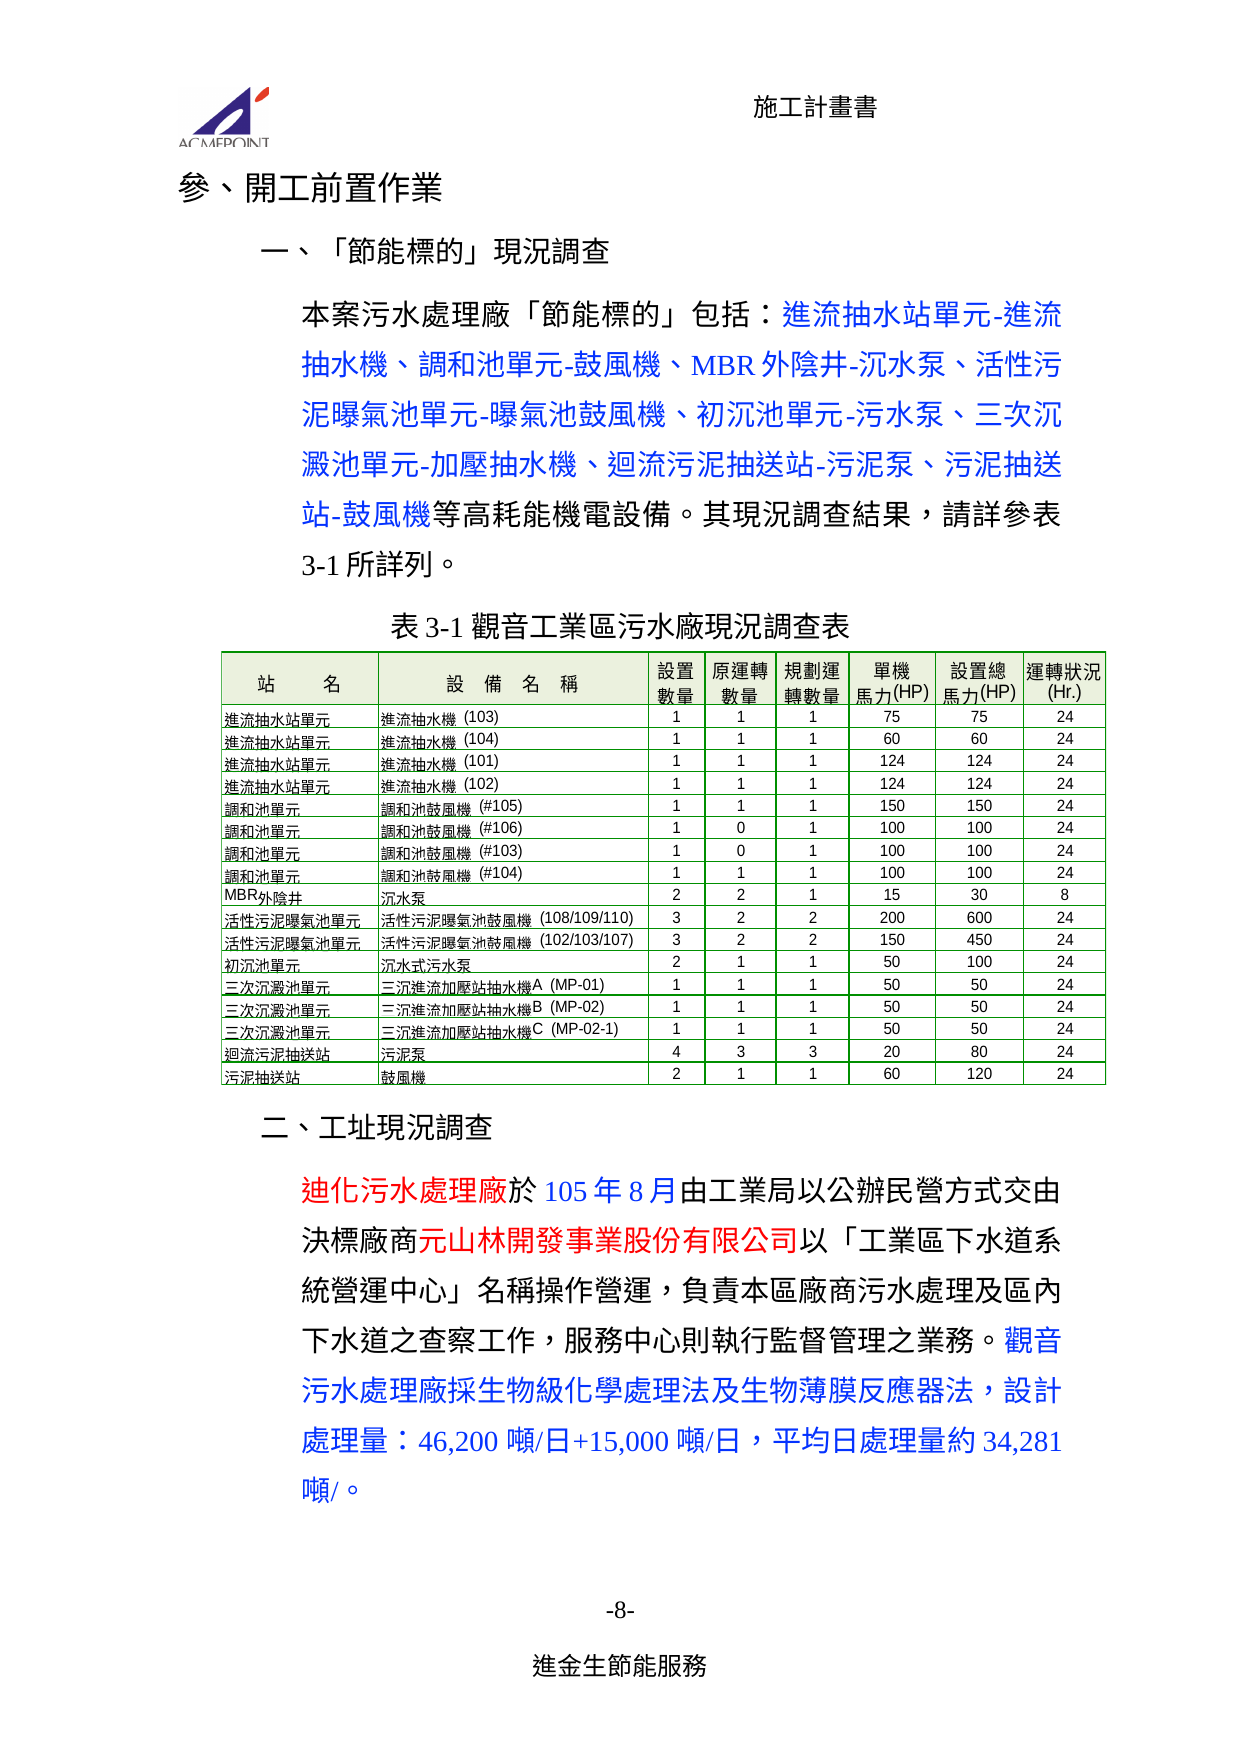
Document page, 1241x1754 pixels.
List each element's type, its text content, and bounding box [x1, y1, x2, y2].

text 參、開工前置作業 [177, 160, 1063, 210]
text 一、「節能標的」現況調查 [260, 223, 1063, 273]
text 本案污水處理廠「節能標的」包括：進流抽水站單元-進流抽水機、調和池單元-鼓風機、MBR外陰井-沉水泵、活性污泥曝氣池單元-曝氣池鼓風機、初沉池單元-污水泵、三次沉澱池單元-加壓抽水機、迴流污泥抽送站-污泥泵、污泥抽送站-鼓風機等高耗能機電設備。其現況調查結果，請詳參表3-1所詳列。 [301, 285, 1063, 585]
text 迪化污水處理廠於105年8月由工業局以公辦民營方式交由決標廠商元山林開發事業股份有限公司以「工業區下水道系統營運中心」名稱操作營運，負責本區廠商污水處理及區內下水道之查察工作，服務中心則執行監督管理之業務。觀音污水處理廠採生物級化學處理法及生物薄膜反應器法，設計處理量：46,200 噸/日+15,000 噸/日，平均日處理量約34,281 噸/。 [301, 1161, 1063, 1511]
picture [177, 87, 269, 146]
text 表3-1 觀音工業區污水廠現況調查表 [206, 598, 1034, 648]
text 二、工址現況調查 [260, 1085, 1063, 1148]
